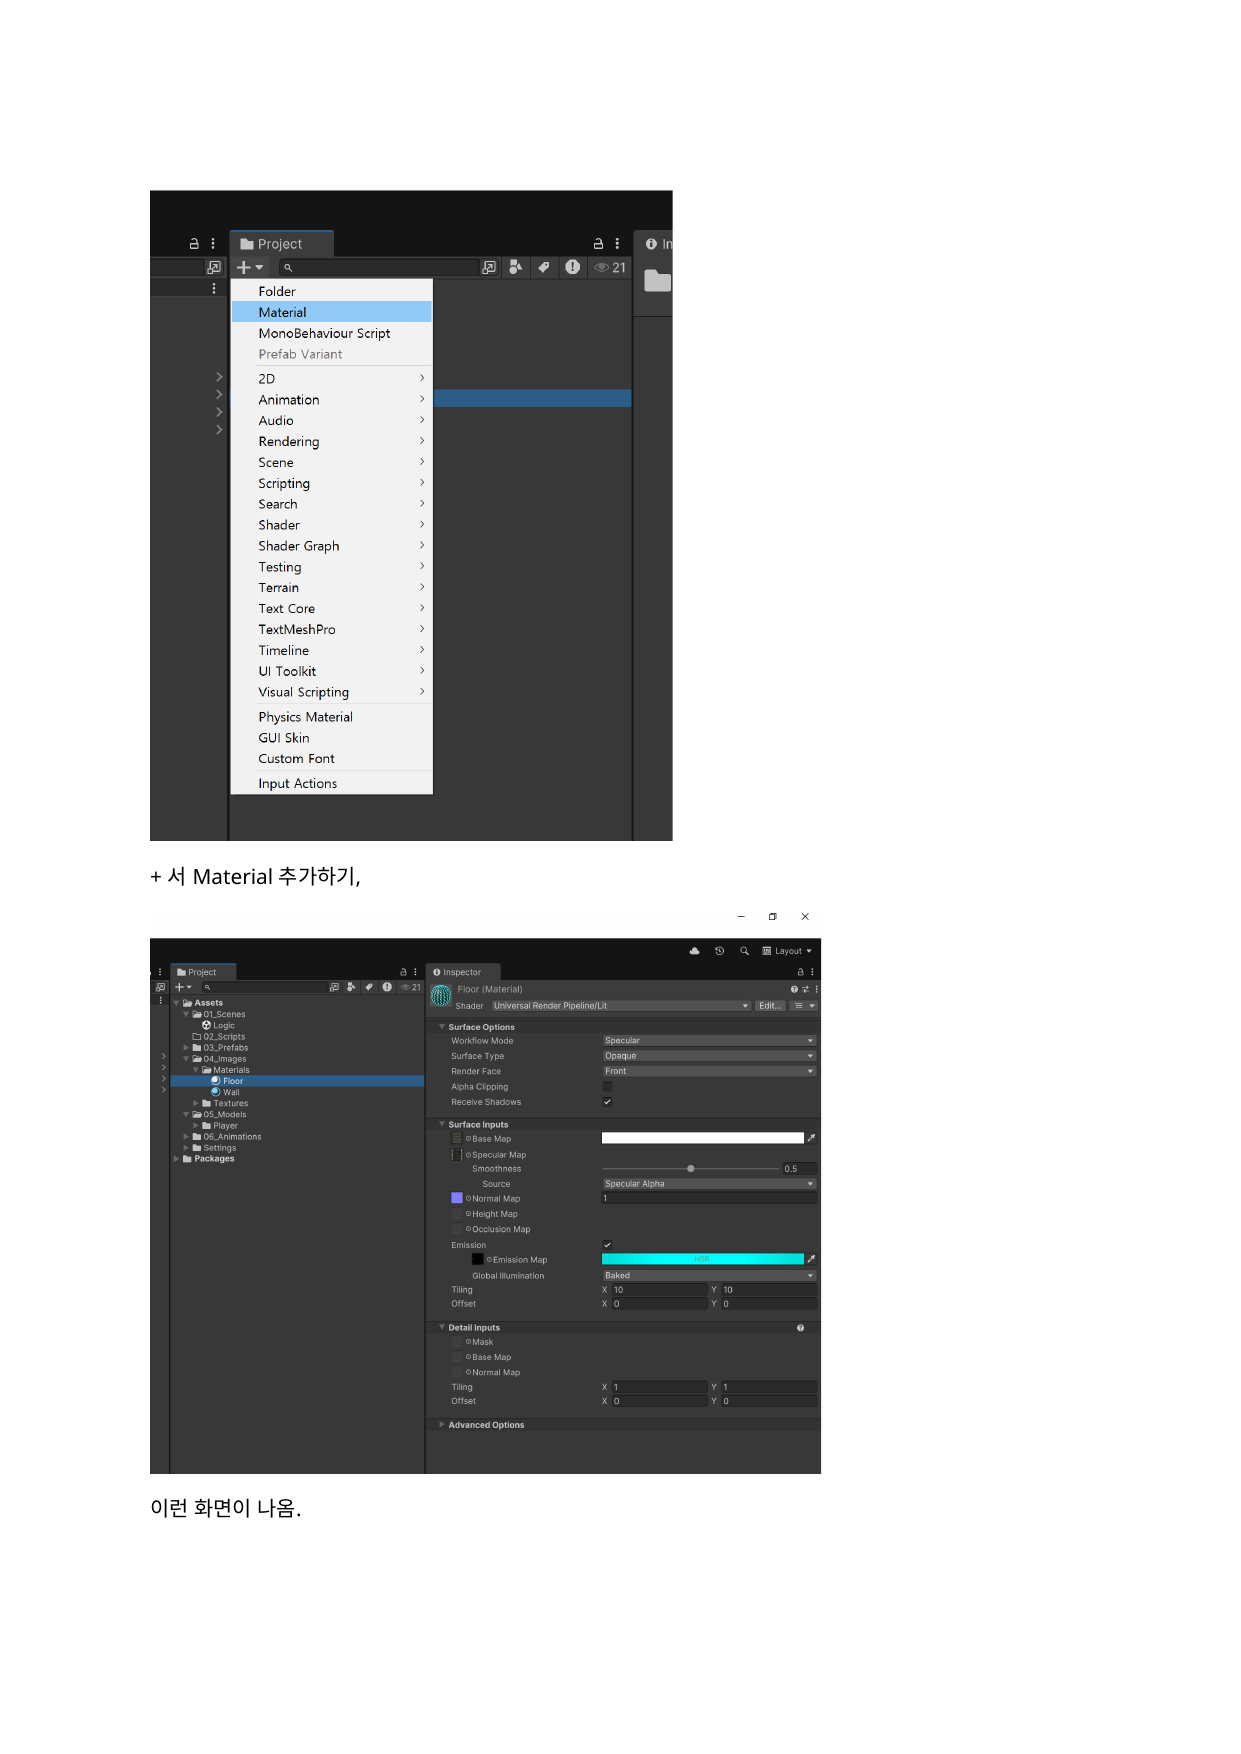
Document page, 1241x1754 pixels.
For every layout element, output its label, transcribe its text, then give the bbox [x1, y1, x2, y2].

picture [150, 909, 822, 1474]
picture [150, 177, 673, 841]
text + 서 Material 추가하기, [150, 860, 1090, 890]
text 이런 화면이 나옴. [150, 1492, 1090, 1522]
